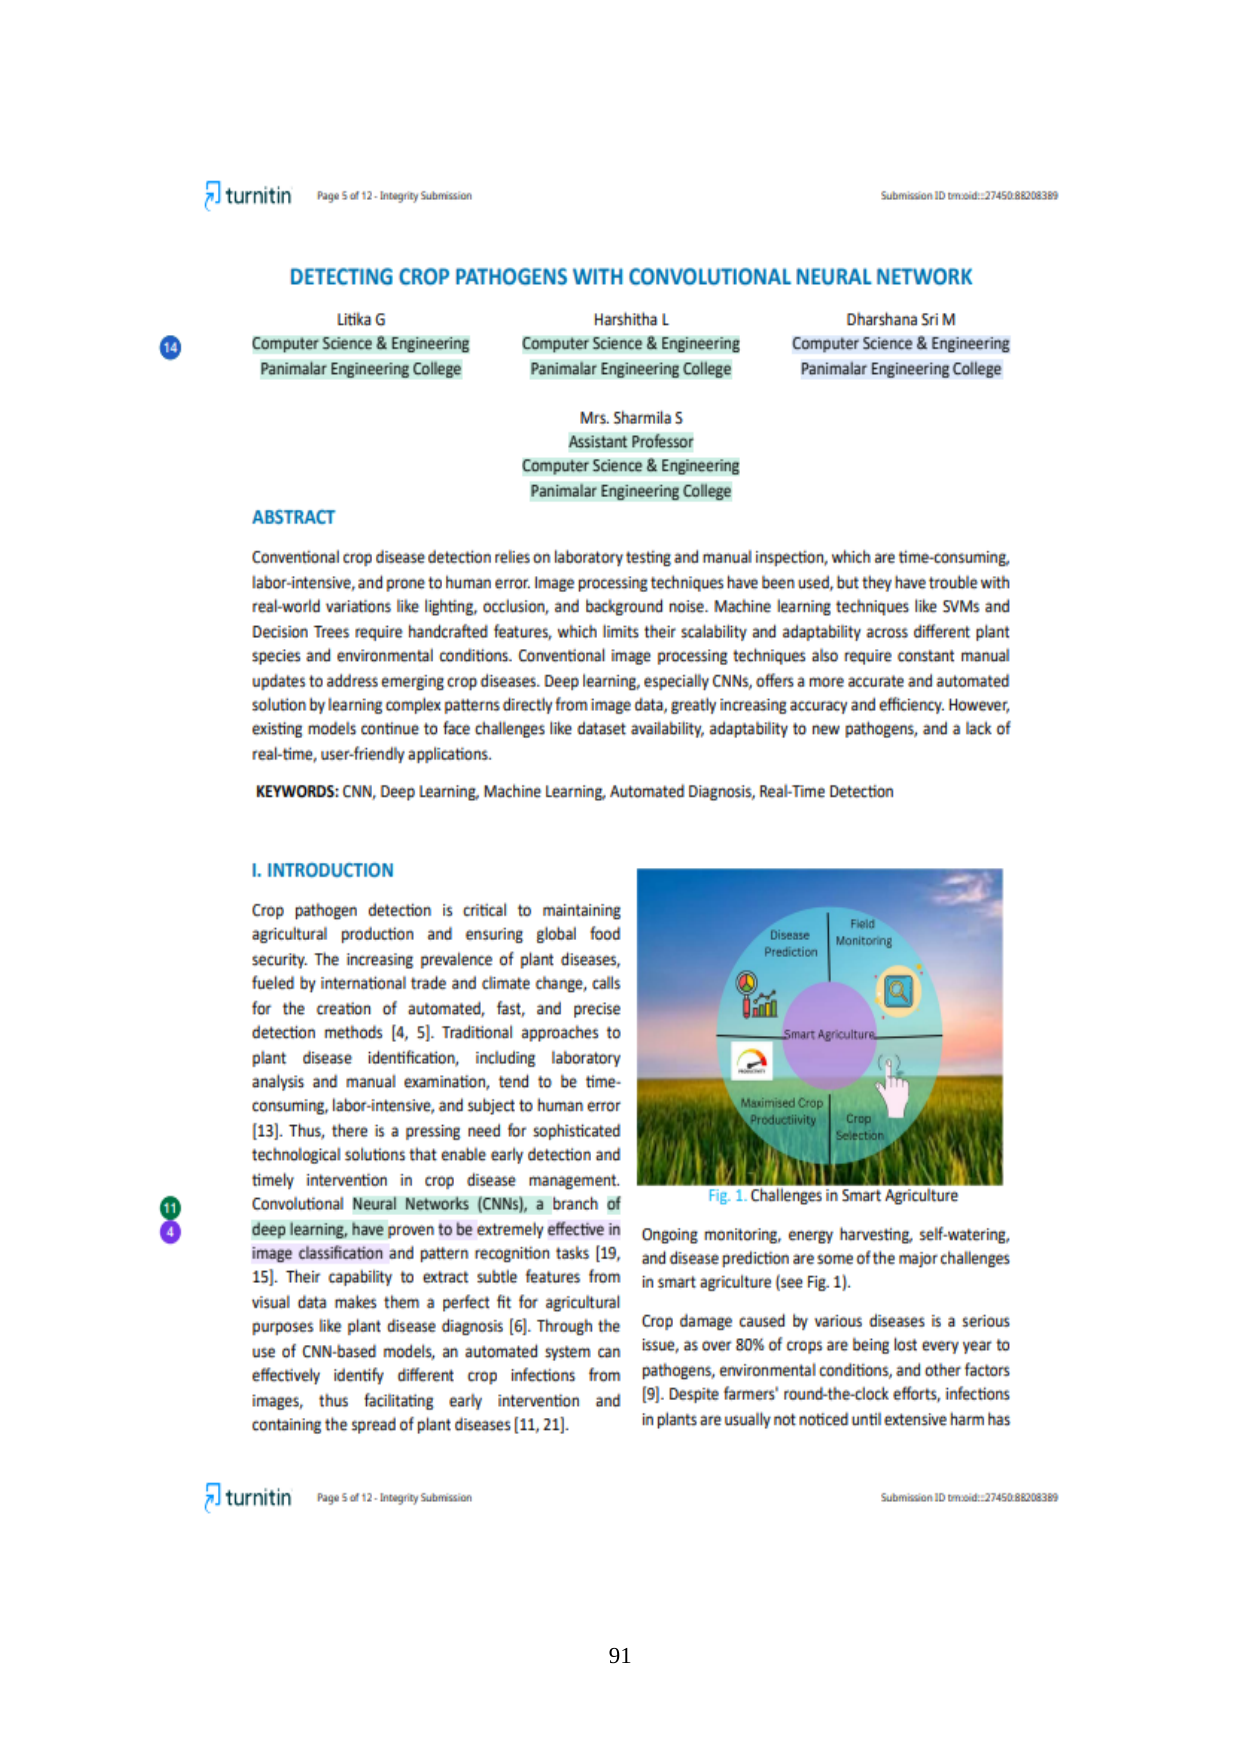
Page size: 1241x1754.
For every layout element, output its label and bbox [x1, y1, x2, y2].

picture [150, 150, 1096, 1546]
